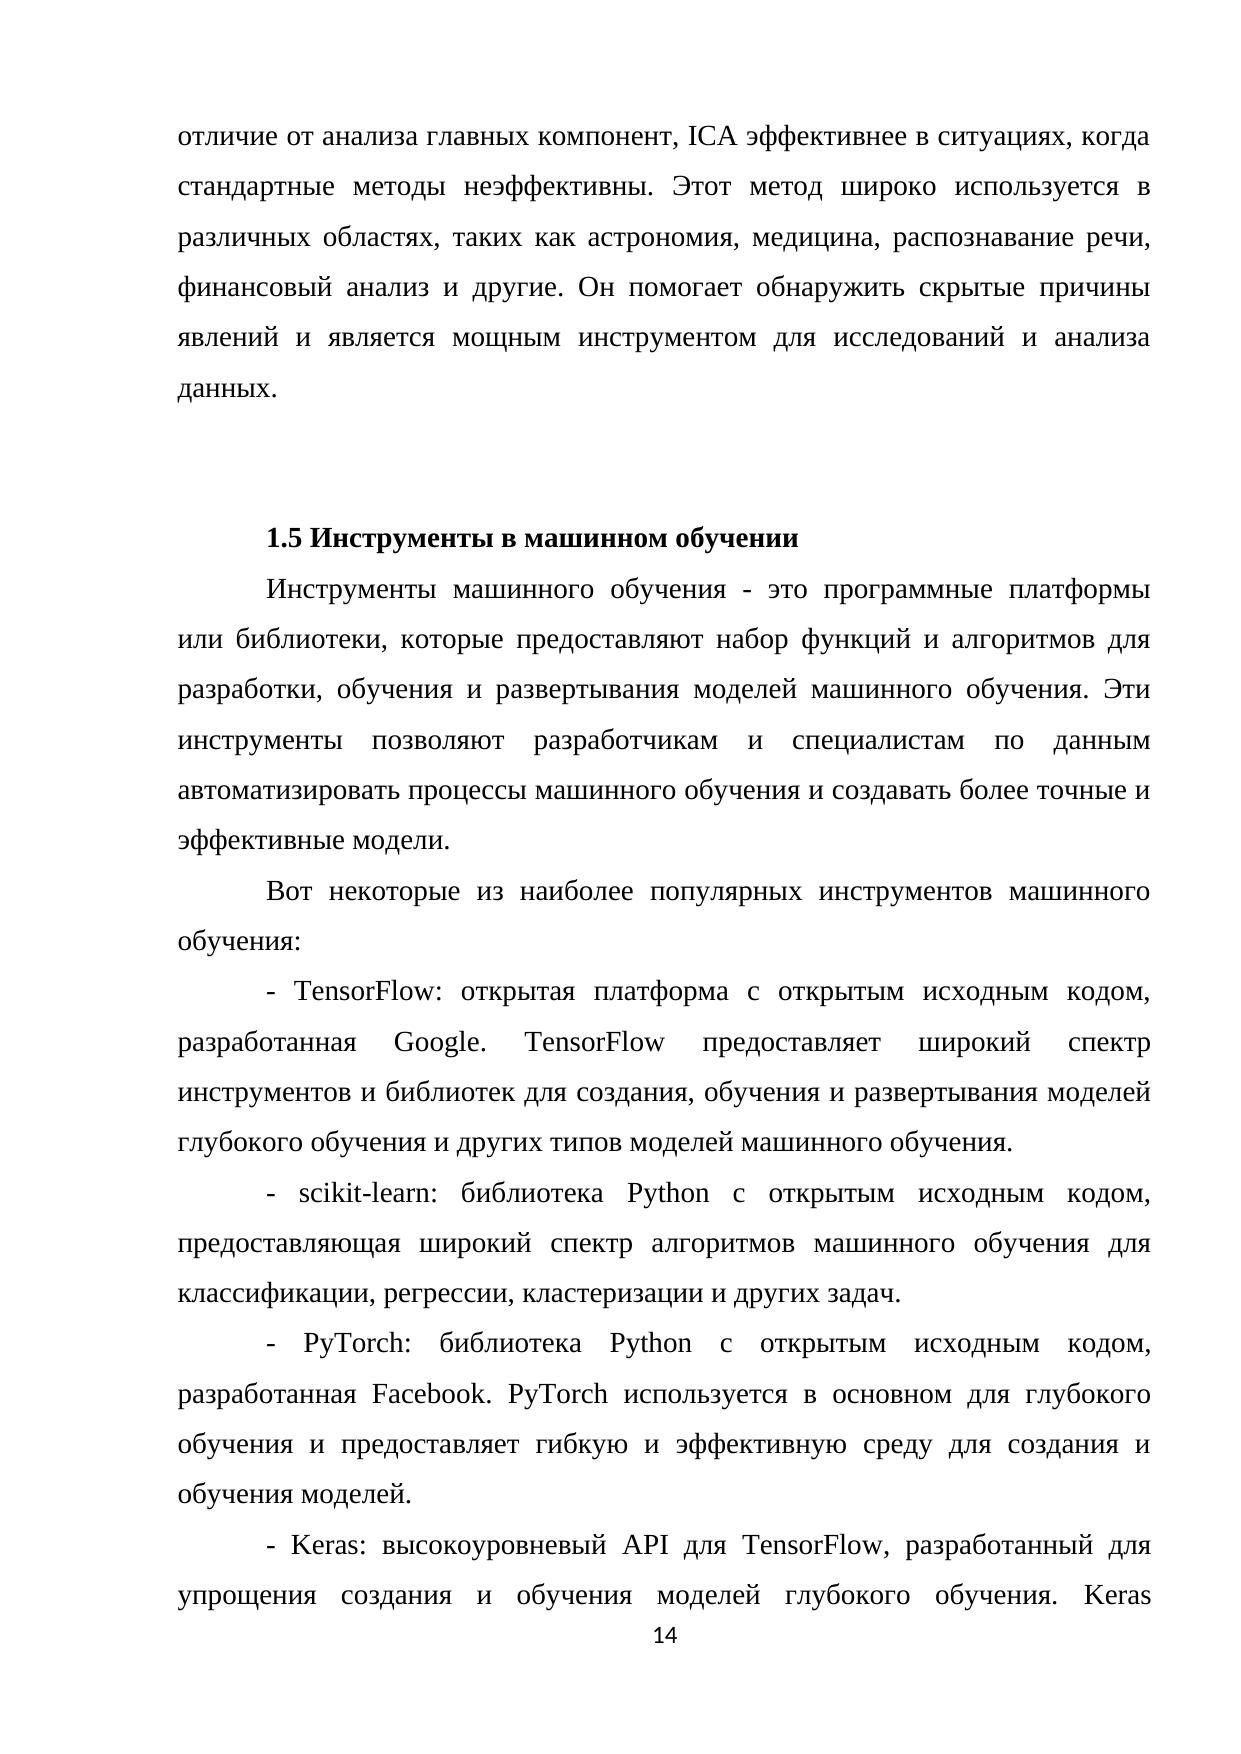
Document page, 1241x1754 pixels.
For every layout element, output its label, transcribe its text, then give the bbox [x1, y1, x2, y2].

text - PyTorch: библиотека Python с открытым исходным кодом, разработанная Facebook. PyTorch используется в основном для глубокого обучения и предоставляет гибкую и эффективную среду для создания и обучения моделей. [177, 1326, 1152, 1510]
text - TensorFlow: открытая платформа с открытым исходным кодом, разработанная Google. TensorFlow предоставляет широкий спектр инструментов и библиотек для создания, обучения и развертывания моделей глубокого обучения и других типов моделей машинного обучения. [177, 973, 1152, 1158]
text - scikit-learn: библиотека Python с открытым исходным кодом, предоставляющая широкий спектр алгоритмов машинного обучения для классификации, регрессии, кластеризации и других задач. [177, 1175, 1152, 1309]
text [177, 118, 1152, 403]
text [177, 1527, 1152, 1611]
text 1.5 Инструменты в машинном обучении [177, 521, 1152, 554]
text Вот некоторые из наиболее популярных инструментов машинного обучения: [177, 873, 1152, 957]
text Инструменты машинного обучения - это программные платформы или библиотеки, которые предоставляют набор функций и алгоритмов для разработки, обучения и развертывания моделей машинного обучения. Эти инструменты позволяют разработчикам и специалистам по данным автоматизировать процессы машинного обучения и создавать более точные и эффективные модели. [177, 571, 1152, 856]
